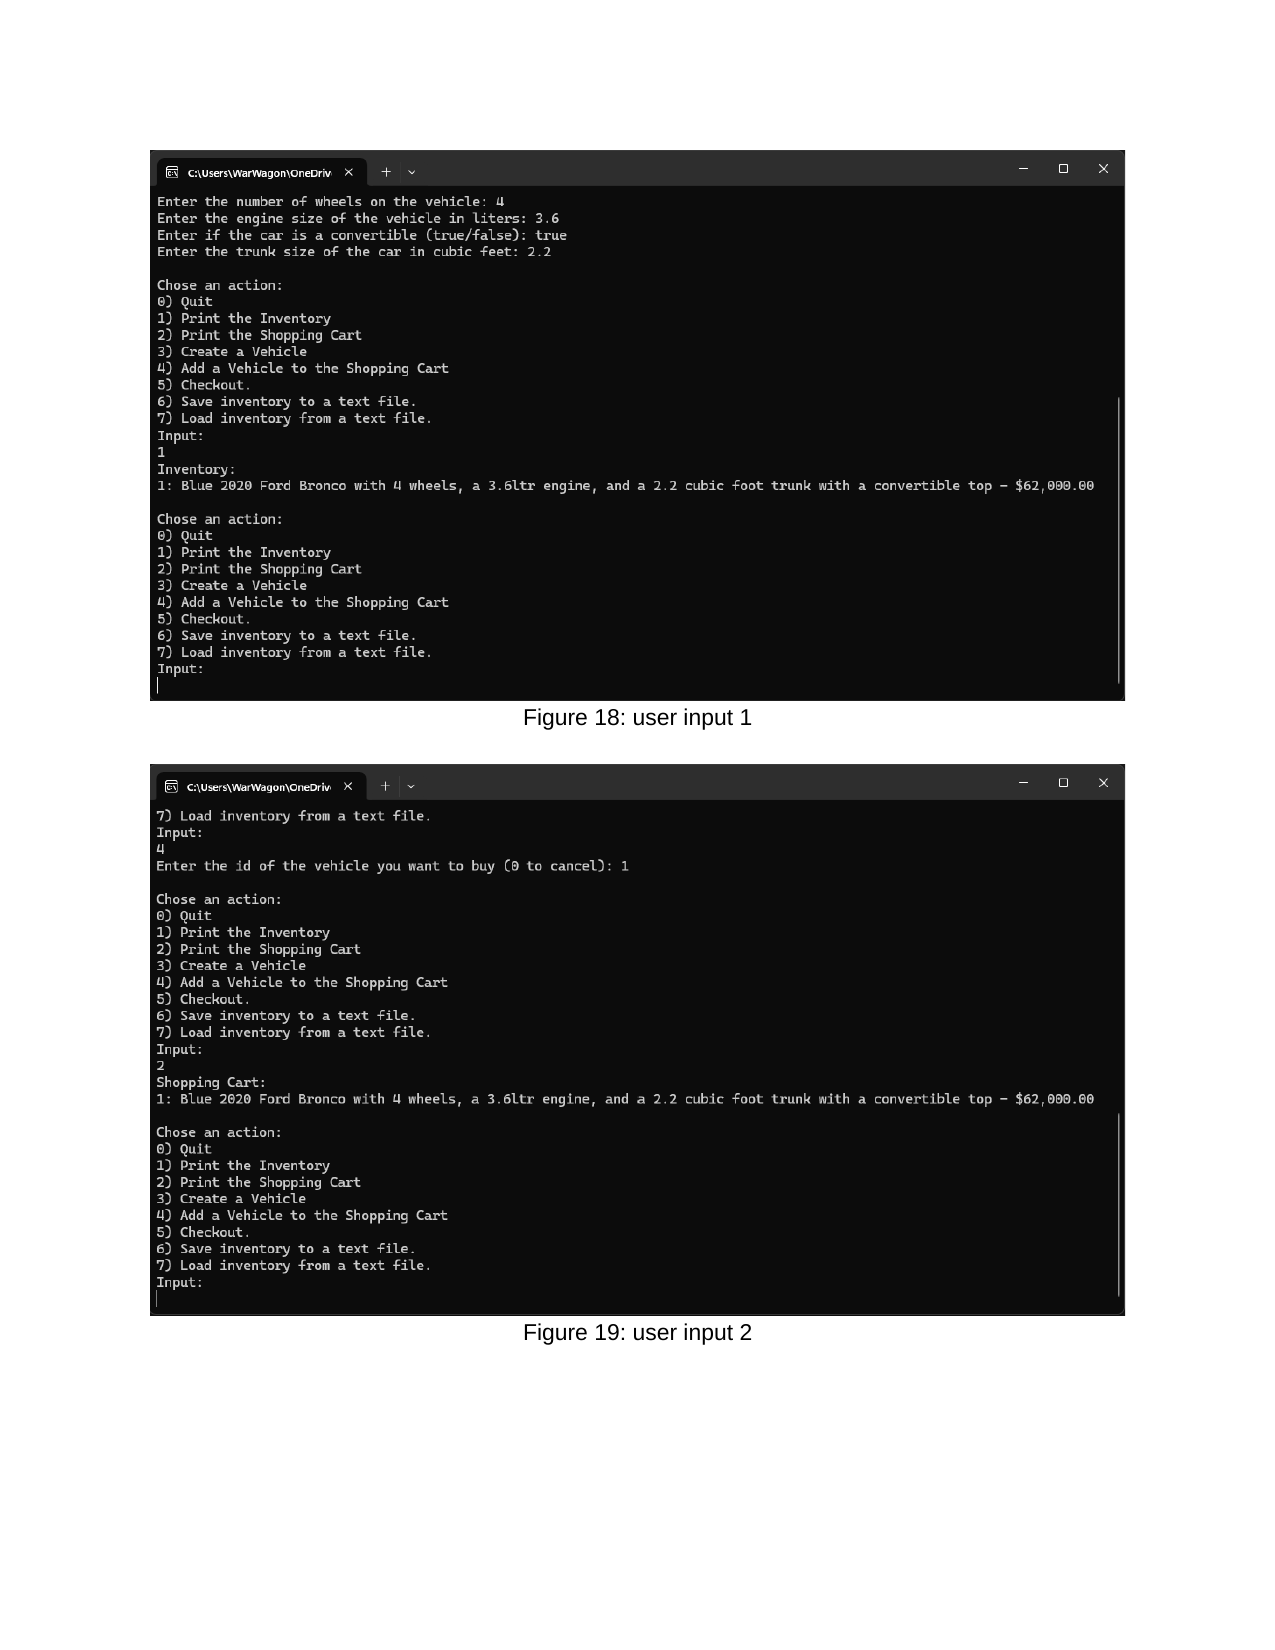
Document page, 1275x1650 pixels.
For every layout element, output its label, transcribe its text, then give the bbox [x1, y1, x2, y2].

picture [150, 764, 1125, 1316]
text Figure 19: user input 2 [150, 1319, 1125, 1346]
text Figure 18: user input 1 [150, 704, 1125, 731]
picture [150, 150, 1125, 701]
